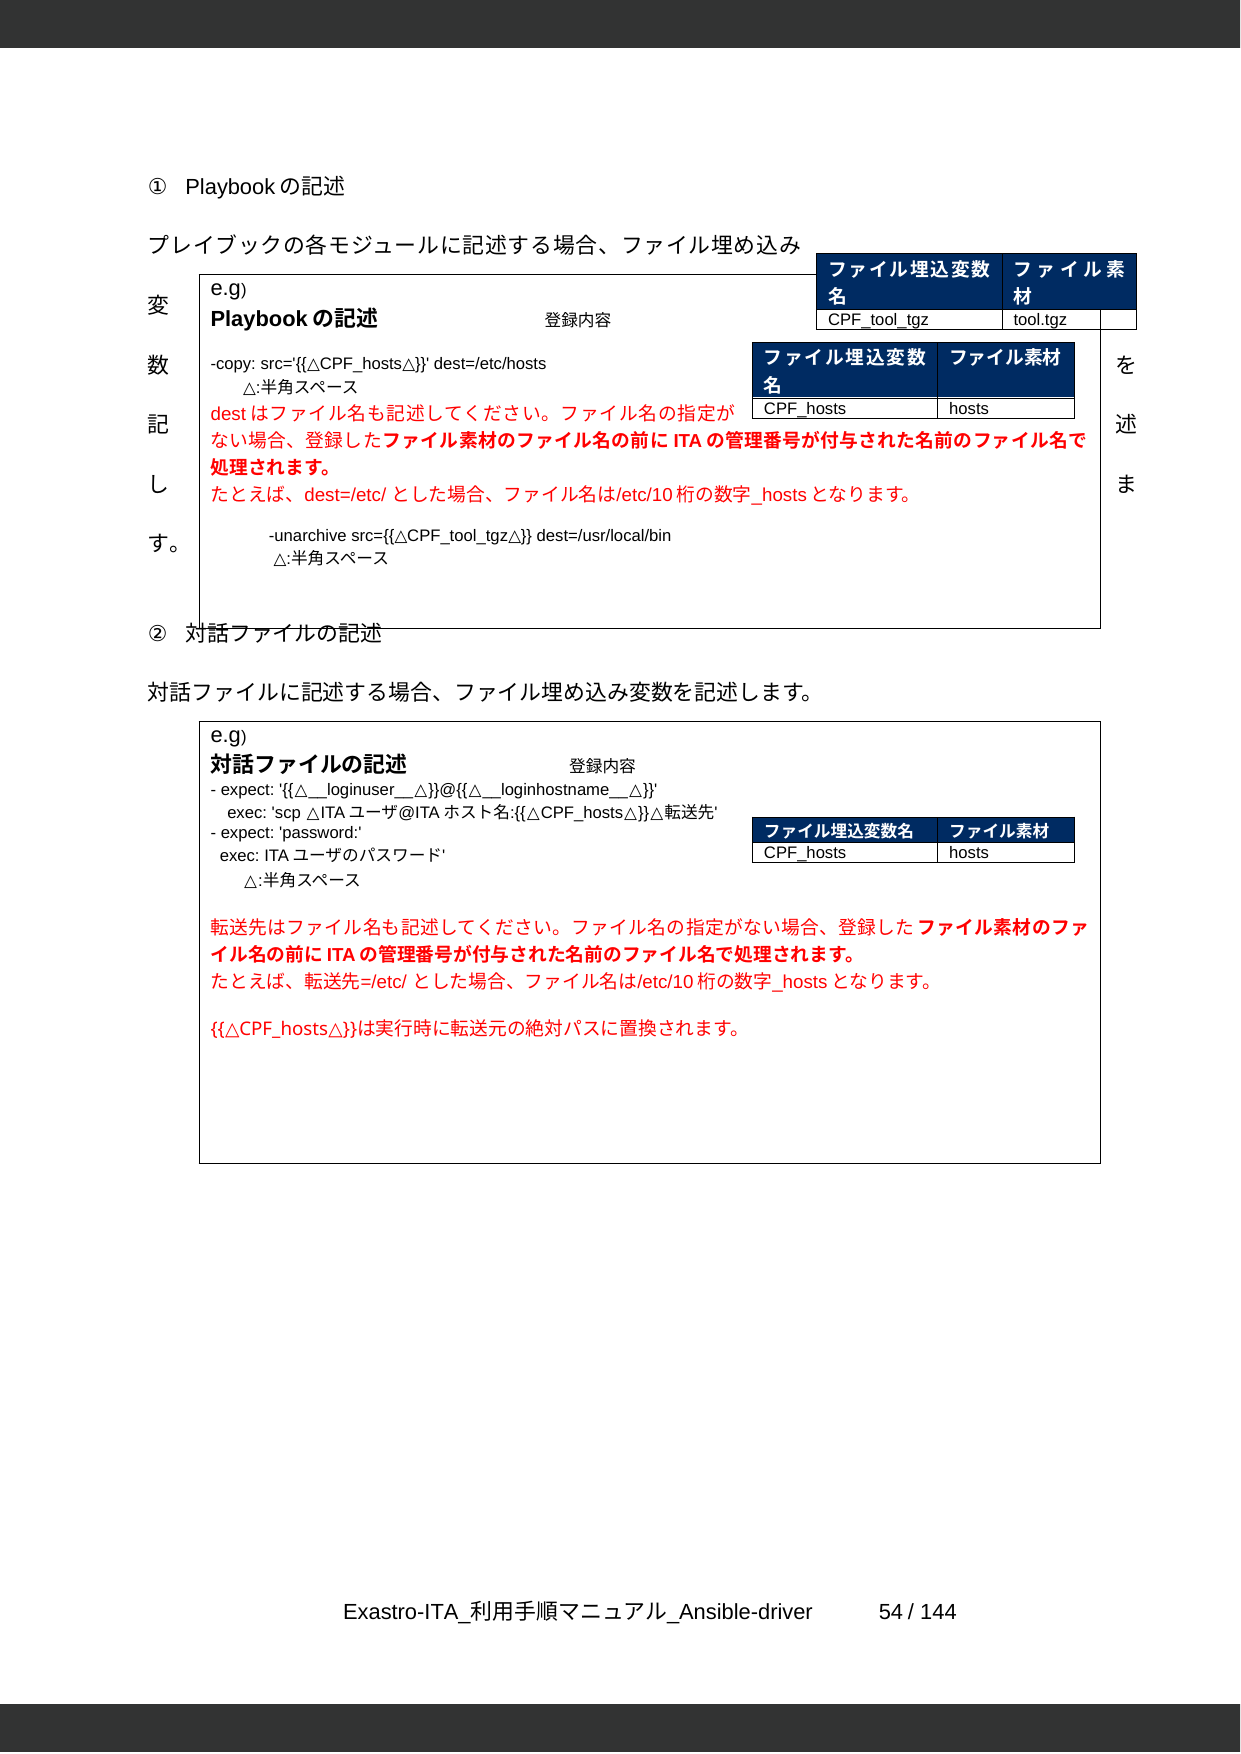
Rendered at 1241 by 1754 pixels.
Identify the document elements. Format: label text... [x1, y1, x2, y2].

picture [0, 0, 1241, 48]
list 対話ファイルの記述 [148, 602, 1152, 661]
table_header e.g) Playbookの記述 登録内容 -copy: src='{{△CPF_hosts△}}' dest=/etc/hosts △:半角スペース destはファイル名も記述してください。ファイル名の指定がない場合、登録したファイル素材のファイル名の前にITAの管理番号が付与された名前のファイル名で処理されます。 たとえば、dest=/etc/ とした場合、ファイル名は/etc/10桁の数字_hostsとなります。 -unarchive src={{△CPF_tool_tgz△}} dest=/usr/local/bin △:半角スペース [200, 275, 1100, 628]
list Playbookの記述 [148, 155, 1152, 214]
text 対話ファイルに記述する場合、ファイル埋め込み変数を記述します。 [148, 661, 1152, 721]
table_header e.g) 対話ファイルの記述 登録内容 - expect: '{{△__loginuser__△}}@{{△__loginhostname__△}}' exec: 'scp △ITAユーザ@ITAホスト名:{{△CPF_hosts△}}△転送先' - expect: 'password:' exec: ITAユーザのパスワード' △:半角スペース 転送先はファイル名も記述してください。ファイル名の指定がない場合、登録したファイル素材のファイル名の前にITAの管理番号が付与された名前のファイル名で処理されます。 たとえば、転送先=/etc/ とした場合、ファイル名は/etc/10桁の数字_hostsとなります。 {{△CPF_hosts△}}は実行時に転送元の絶対パスに置換されます。 [200, 722, 1100, 1163]
picture [0, 1704, 1241, 1752]
text プレイブックの各モジュールに記述する場合、ファイル埋め込み変数を記述します。 [148, 214, 1152, 572]
